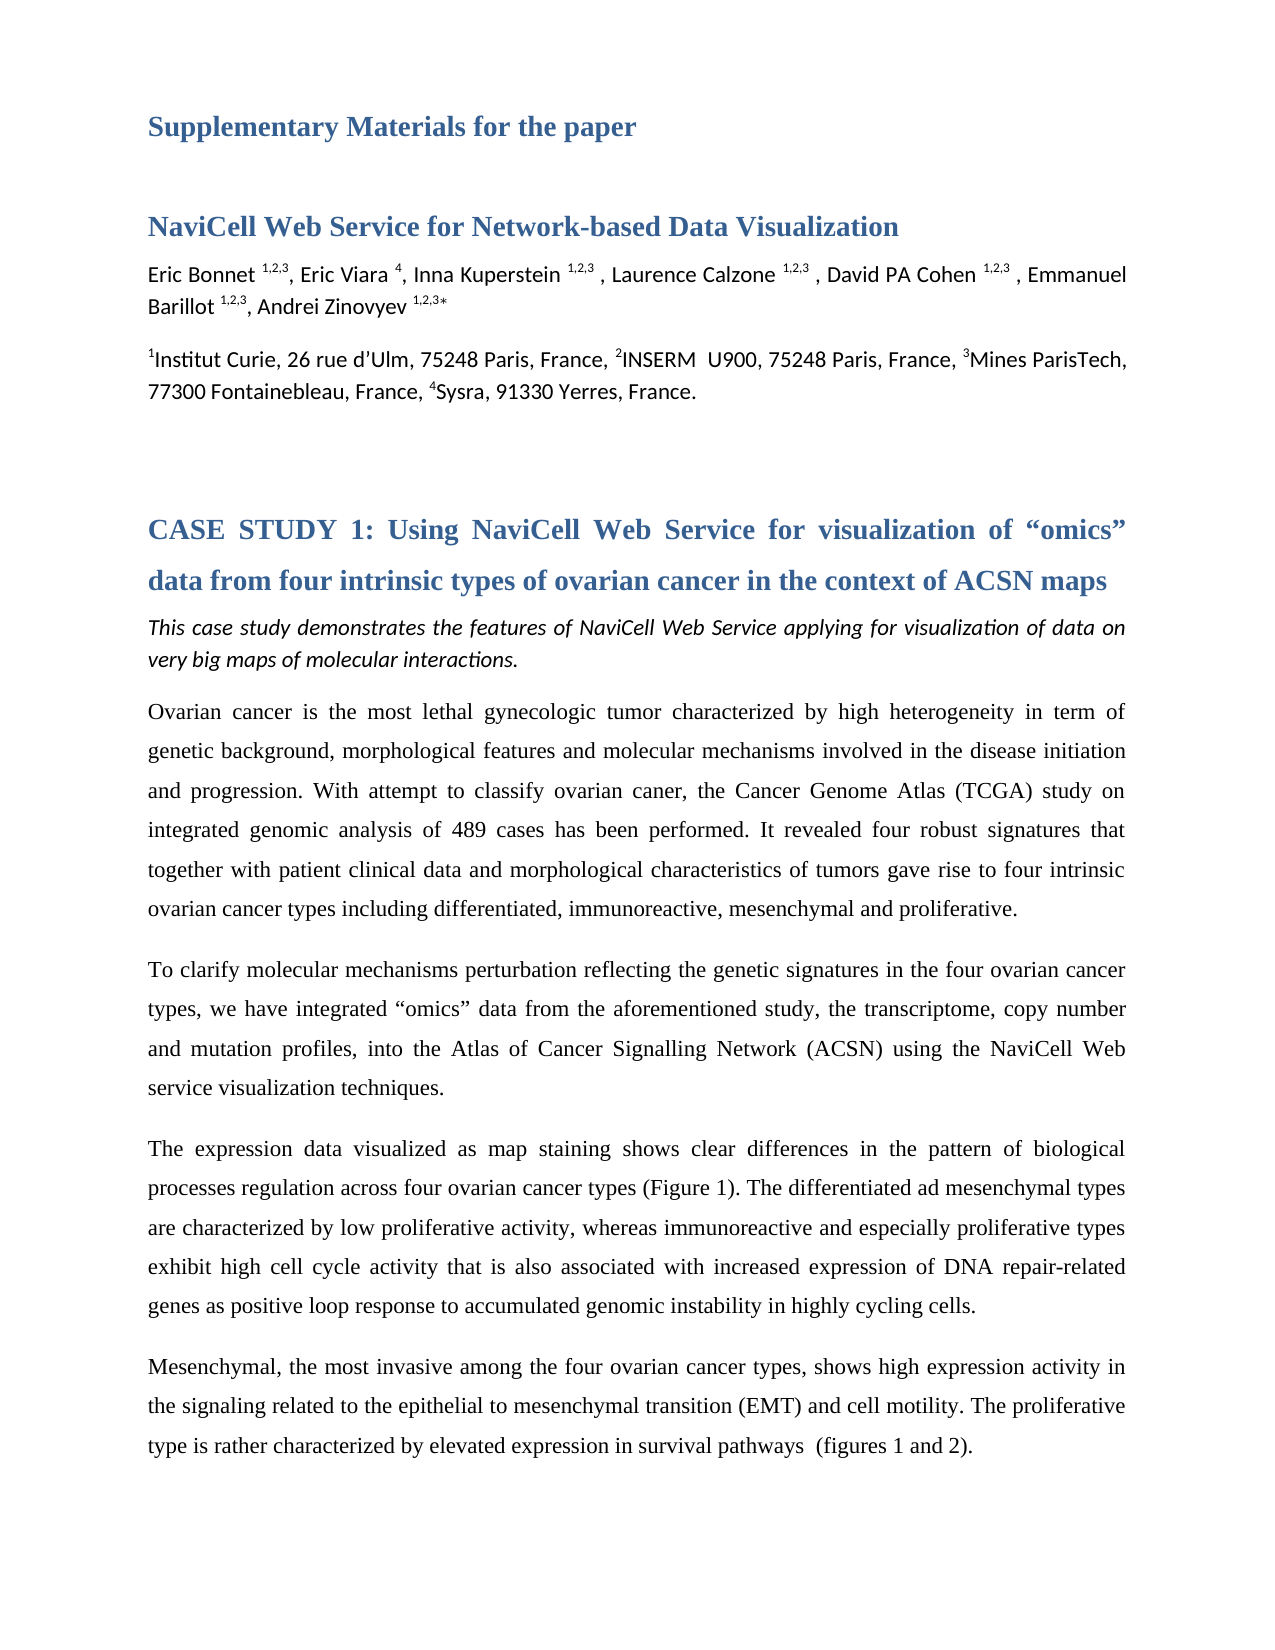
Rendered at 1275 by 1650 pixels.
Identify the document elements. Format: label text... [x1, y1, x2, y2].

text 1Institut Curie, 26 rue d’Ulm, 75248 Paris, France, 2INSERM U900, 75248 Paris, France, 3Mines ParisTech, 77300 Fontainebleau, France, 4Sysra, 91330 Yerres, France. [148, 345, 1127, 405]
subtitle CASE STUDY 1: Using NaviCell Web Service for visualization of “omics” data from four intrinsic types of ovarian cancer in the context of ACSN maps [148, 512, 1127, 596]
subtitle Supplementary Materials for the paper [148, 109, 1127, 143]
text To clarify molecular mechanisms perturbation reflecting the genetic signatures in the four ovarian cancer types, we have integrated “omics” data from the aforementioned study, the transcriptome, copy number and mutation profiles, into the Atlas of Cancer Signalling Network (ACSN) using the NaviCell Web service visualization techniques. [148, 956, 1127, 1101]
text Mesenchymal, the most invasive among the four ovarian cancer types, shows high expression activity in the signaling related to the epithelial to mesenchymal transition (EMT) and cell motility. The proliferative type is rather characterized by elevated expression in survival pathways (figures 1 and 2). [148, 1353, 1127, 1458]
text Eric Bonnet 1,2,3, Eric Viara 4, Inna Kuperstein 1,2,3 , Laurence Calzone 1,2,3 , David PA Cohen 1,2,3 , Emmanuel Barillot 1,2,3, Andrei Zinovyev 1,2,3∗ [148, 260, 1127, 320]
text This case study demonstrates the features of NaviCell Web Service applying for visualization of data on very big maps of molecular interactions. [148, 613, 1127, 673]
text The expression data visualized as map staining shows clear differences in the pattern of biological processes regulation across four ovarian cancer types (Figure 1). The differentiated ad mesenchymal types are characterized by low proliferative activity, whereas immunoreactive and especially proliferative types exhibit high cell cycle activity that is also associated with increased expression of DNA repair-related genes as positive loop response to accumulated genomic instability in highly cycling cells. [148, 1134, 1127, 1319]
text Ovarian cancer is the most lethal gynecologic tumor characterized by high heterogeneity in term of genetic background, morphological features and molecular mechanisms involved in the disease initiation and progression. With attempt to classify ovarian caner, the Cancer Genome Atlas (TCGA) study on integrated genomic analysis of 489 cases has been performed. It revealed four robust signatures that together with patient clinical data and morphological characteristics of tumors gave rise to four intrinsic ovarian cancer types including differentiated, immunoreactive, mesenchymal and proliferative. [148, 698, 1127, 922]
subtitle NaviCell Web Service for Network-based Data Visualization [148, 209, 1127, 243]
